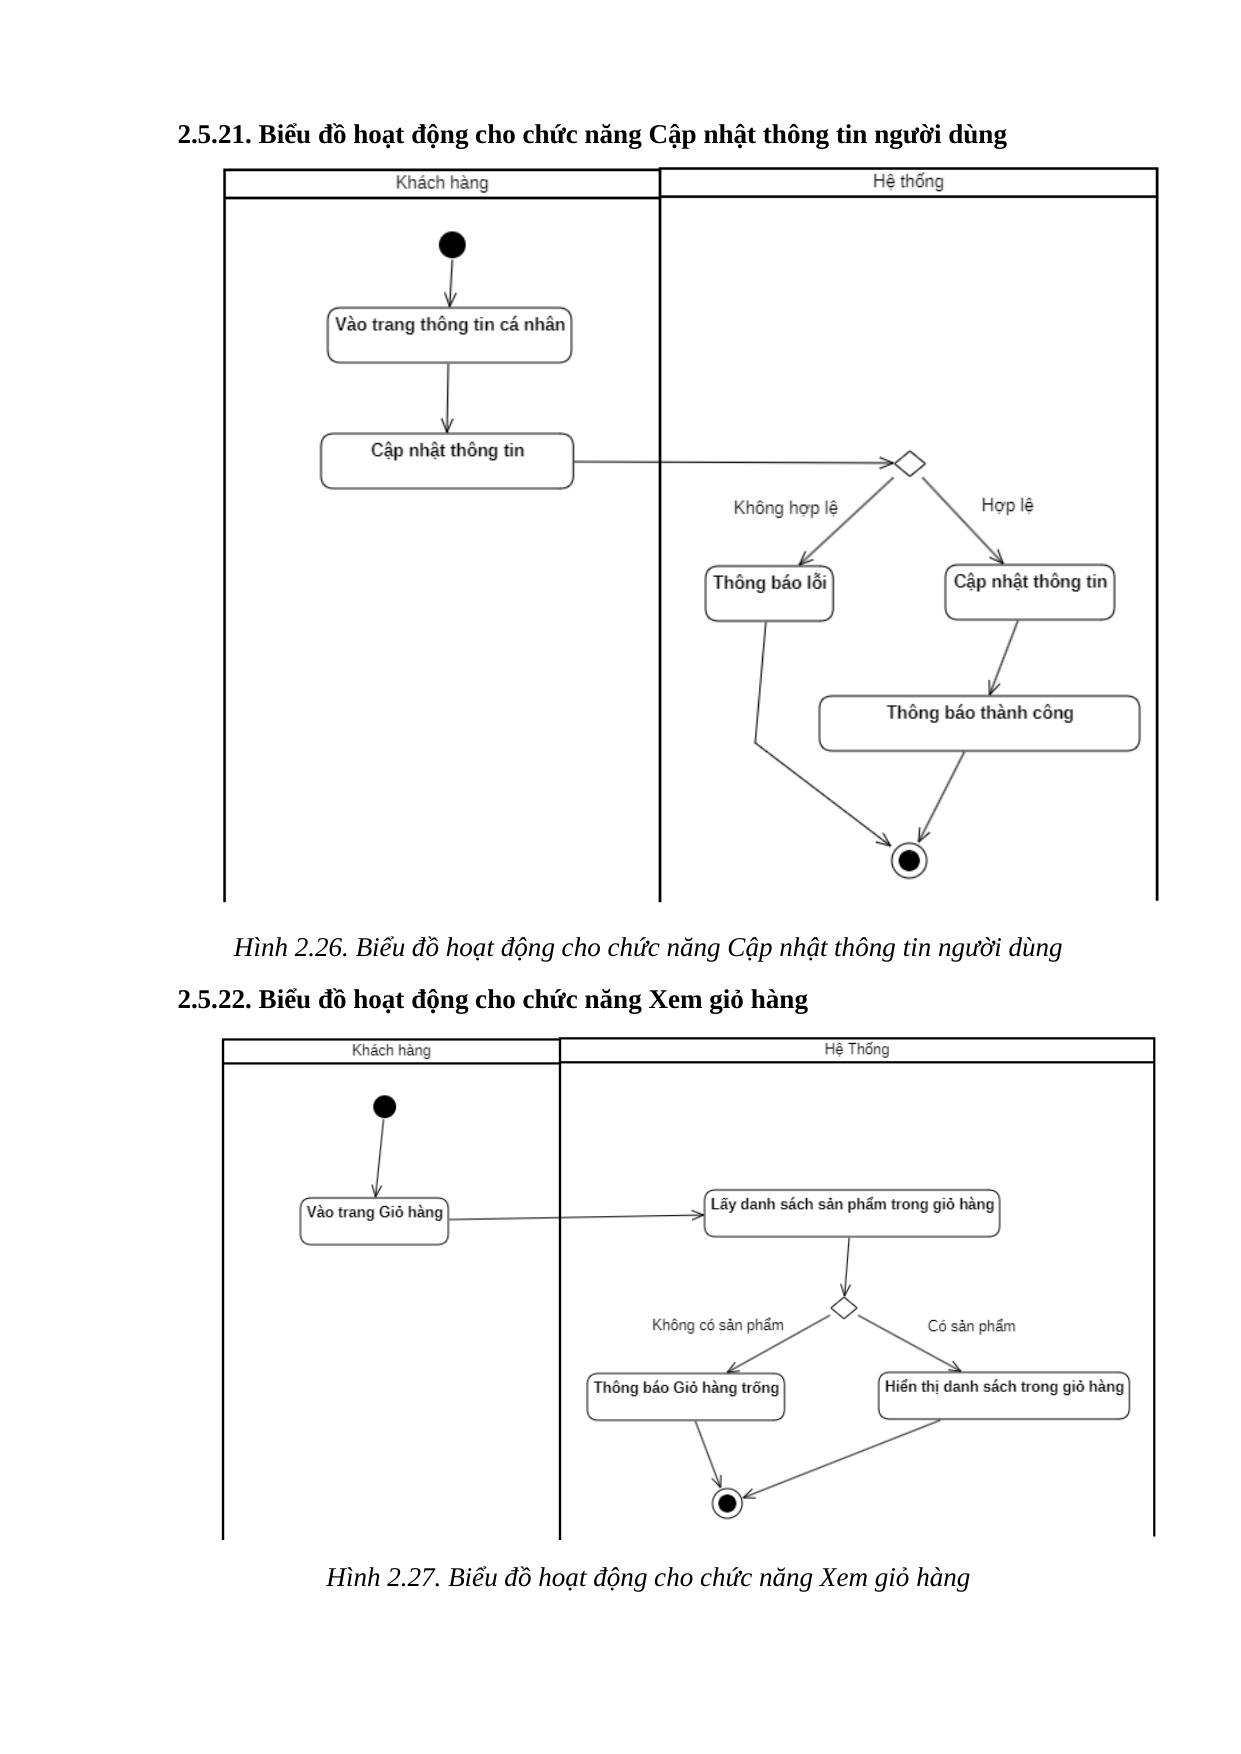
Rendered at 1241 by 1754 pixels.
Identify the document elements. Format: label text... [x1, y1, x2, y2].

subtitle 2.5.21. Biểu đồ hoạt động cho chức năng Cập nhật thông tin người dùng [177, 118, 1122, 149]
picture [214, 1027, 1160, 1540]
text Hình 2.26. Biểu đồ hoạt động cho chức năng Cập nhật thông tin người dùng [177, 931, 1122, 962]
subtitle 2.5.22. Biểu đồ hoạt động cho chức năng Xem giỏ hàng [177, 984, 1122, 1015]
picture [214, 162, 1160, 909]
text Hình 2.27. Biểu đồ hoạt động cho chức năng Xem giỏ hàng [177, 1562, 1122, 1593]
